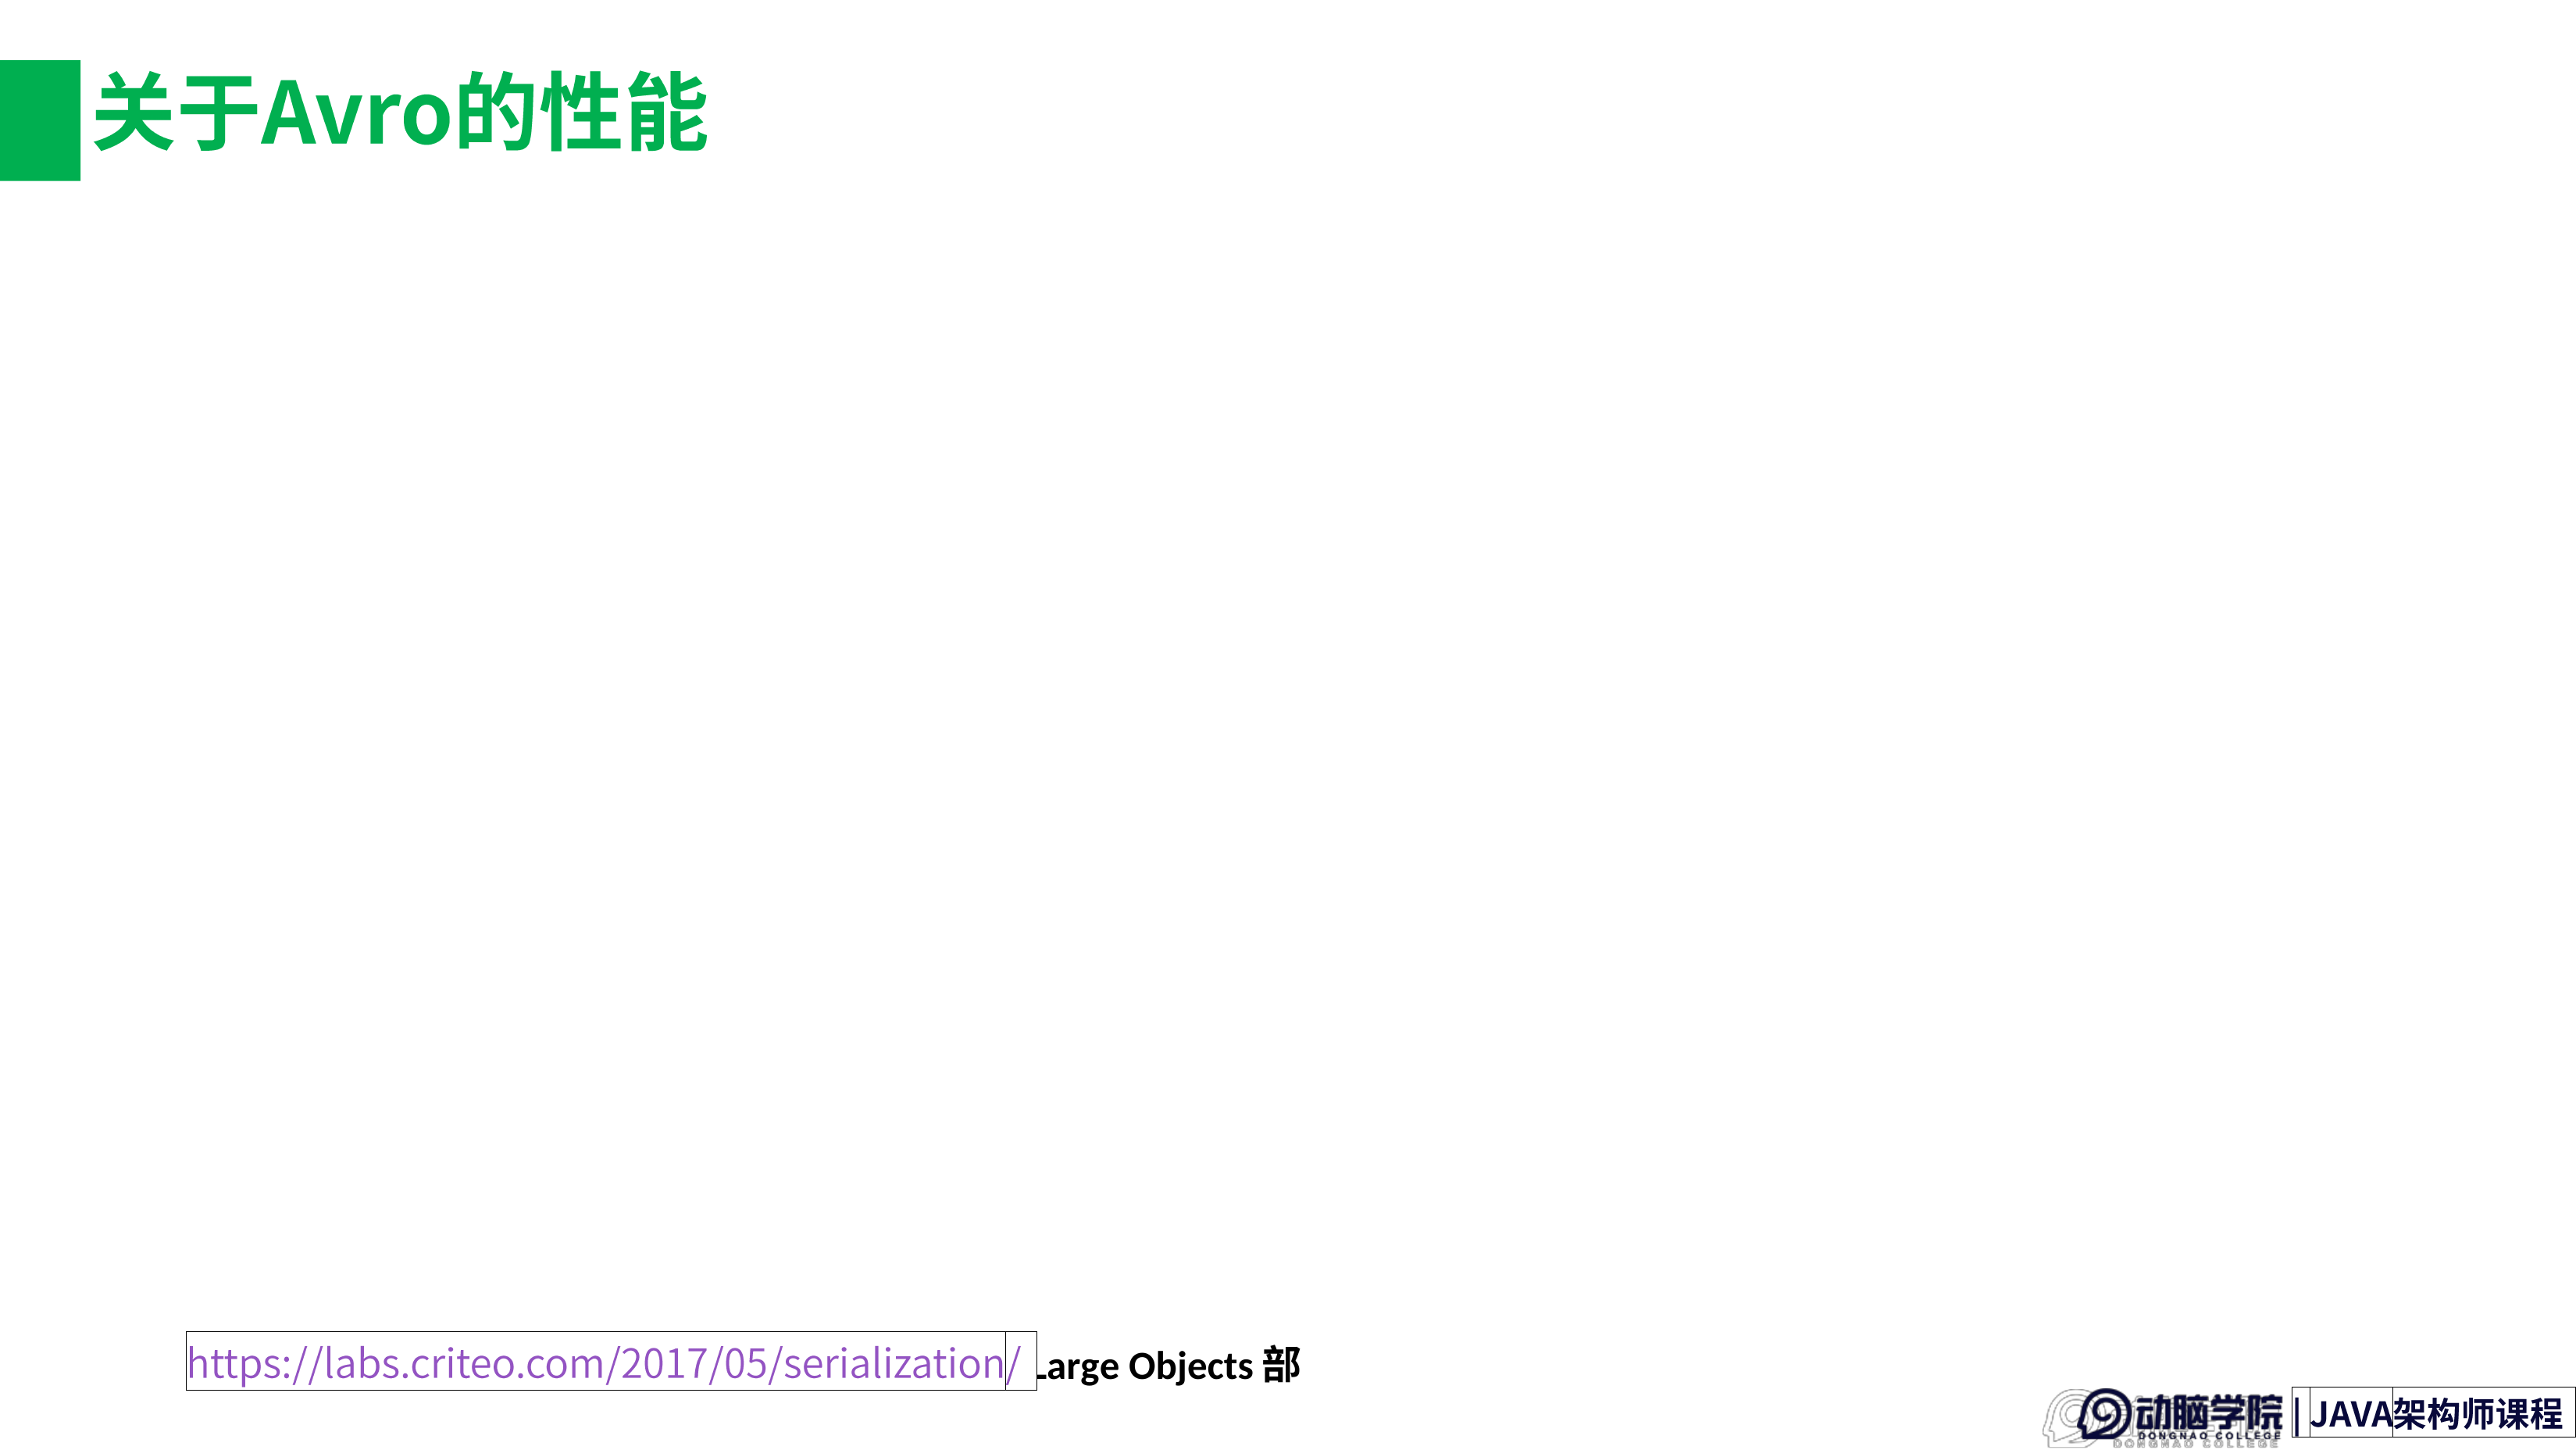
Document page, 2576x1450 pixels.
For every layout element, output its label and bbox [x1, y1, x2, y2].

picture [2393, 1388, 2575, 1437]
picture [2043, 1388, 2284, 1449]
picture [91, 44, 794, 171]
picture [2310, 1388, 2392, 1437]
picture [1006, 1332, 1036, 1390]
picture [2292, 1388, 2310, 1437]
picture [187, 1332, 1005, 1390]
